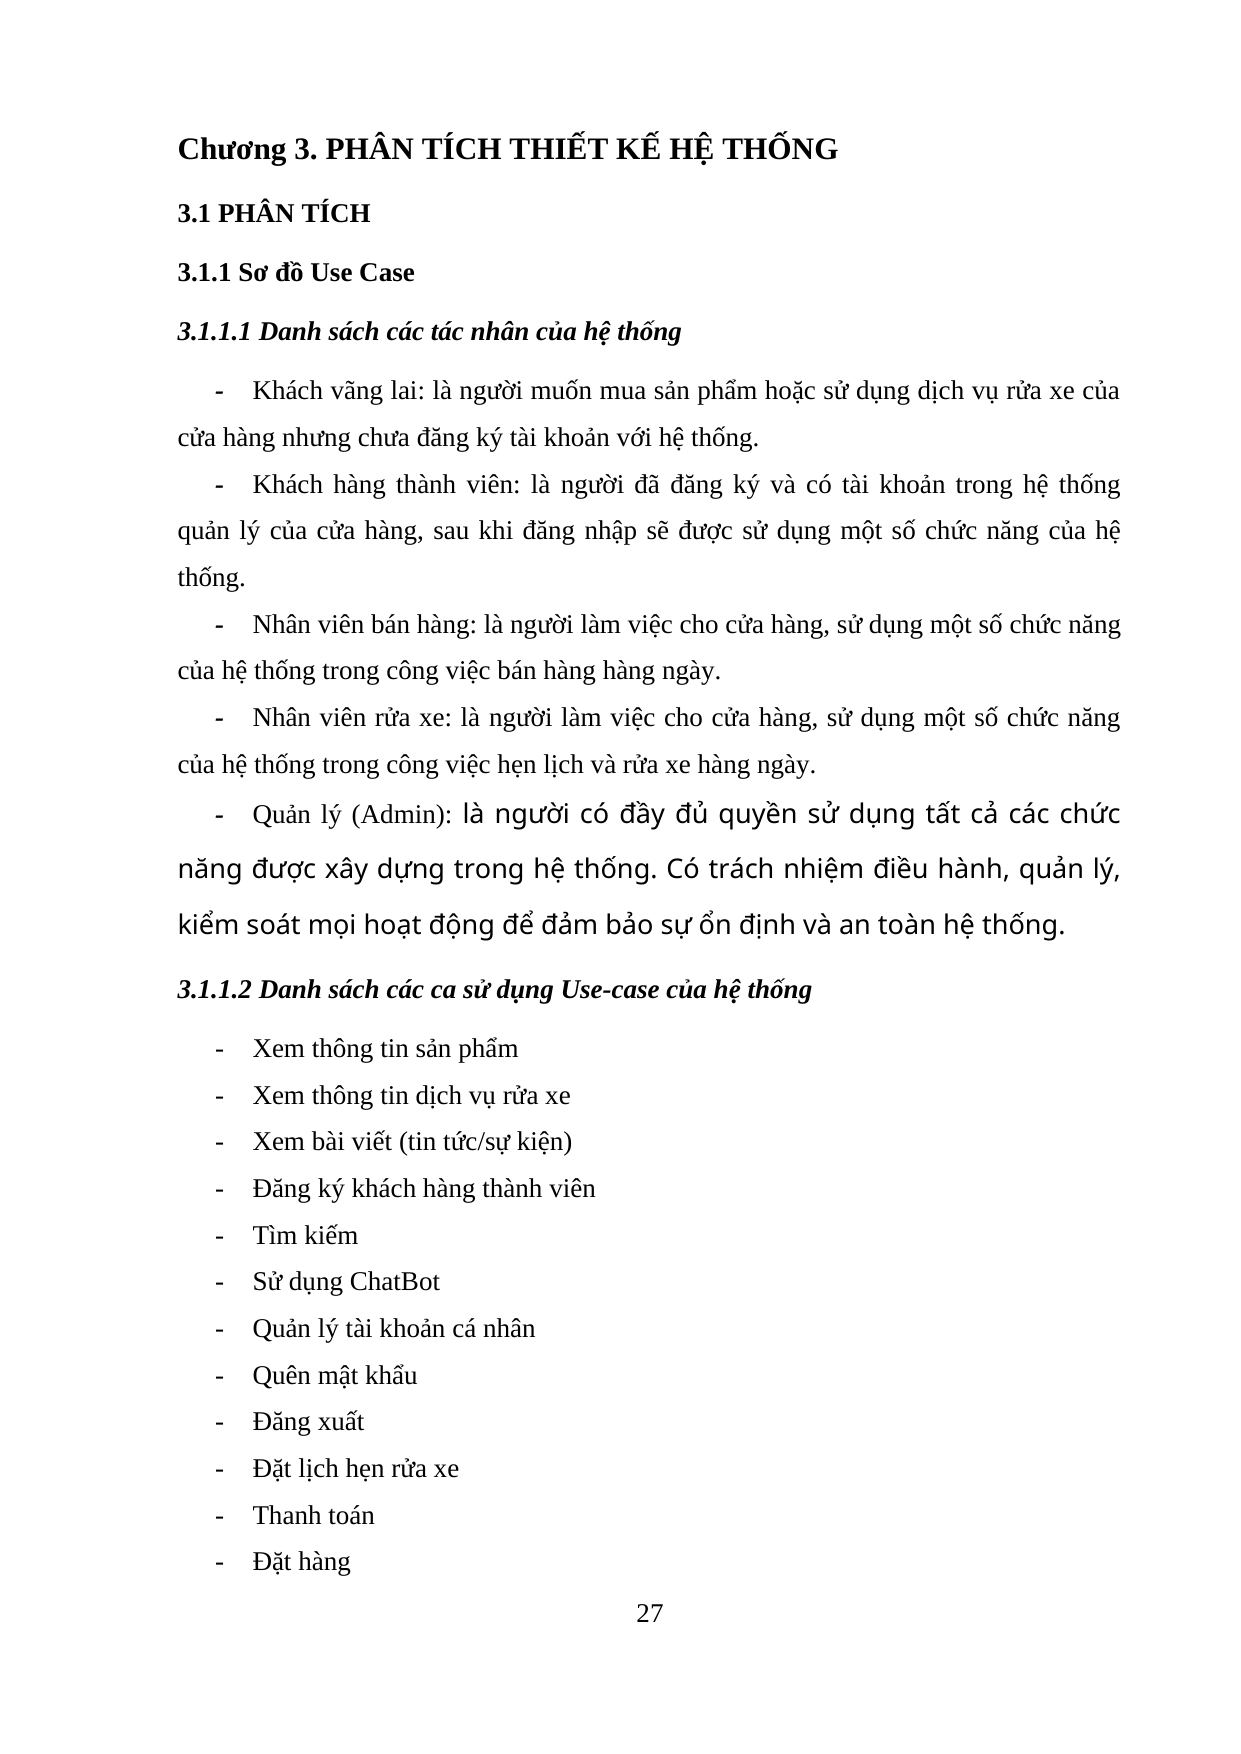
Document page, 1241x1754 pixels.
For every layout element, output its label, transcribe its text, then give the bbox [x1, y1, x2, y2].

list Quản lý (Admin): là người có đầy đủ quyền sử dụng tất cả các chức năng được xây dựng trong hệ thống. Có trách nhiệm điều hành, quản lý, kiểm soát mọi hoạt động để đảm bảo sự ổn định và an toàn hệ thống. [177, 887, 1122, 942]
list Nhân viên bán hàng: là người làm việc cho cửa hàng, sử dụng một số chức năng của hệ thống trong công việc bán hàng hàng ngày. [177, 608, 1122, 686]
list Xem thông tin dịch vụ rửa xe [177, 1079, 1122, 1110]
list Đặt hàng [177, 1545, 1122, 1577]
list Đăng ký khách hàng thành viên [177, 1172, 1122, 1203]
list Đăng xuất [177, 1405, 1122, 1437]
list Khách hàng thành viên: là người đã đăng ký và có tài khoản trong hệ thống quản lý của cửa hàng, sau khi đăng nhập sẽ được sử dụng một số chức năng của hệ thống. [177, 468, 1122, 592]
list Nhân viên rửa xe: là người làm việc cho cửa hàng, sử dụng một số chức năng của hệ thống trong công việc hẹn lịch và rửa xe hàng ngày. [177, 701, 1122, 779]
list Xem thông tin sản phẩm [177, 1032, 1122, 1063]
list Quản lý tài khoản cá nhân [177, 1312, 1122, 1343]
list Khách vãng lai: là người muốn mua sản phẩm hoặc sử dụng dịch vụ rửa xe của cửa hàng nhưng chưa đăng ký tài khoản với hệ thống. [177, 374, 1122, 452]
list Tìm kiếm [177, 1219, 1122, 1250]
subtitle Sơ đồ Use Case [177, 256, 1122, 287]
subtitle Danh sách các tác nhân của hệ thống [177, 315, 1122, 346]
list Quên mật khẩu [177, 1359, 1122, 1390]
list Quản lý (Admin): là người có đầy đủ quyền sử dụng tất cả các chức năng được xây dựng trong hệ thống. Có trách nhiệm điều hành, quản lý, kiểm soát mọi hoạt động để đảm bảo sự ổn định và an toàn hệ thống. [177, 794, 1122, 850]
list Đặt lịch hẹn rửa xe [177, 1452, 1122, 1483]
list Xem bài viết (tin tức/sự kiện) [177, 1125, 1122, 1157]
subtitle PHÂN TÍCH [177, 197, 1122, 228]
subtitle PHÂN TÍCH THIẾT KẾ HỆ THỐNG [177, 131, 1122, 167]
list Thanh toán [177, 1499, 1122, 1530]
subtitle Danh sách các ca sử dụng Use-case của hệ thống [177, 973, 1122, 1004]
list Sử dụng ChatBot [177, 1265, 1122, 1297]
